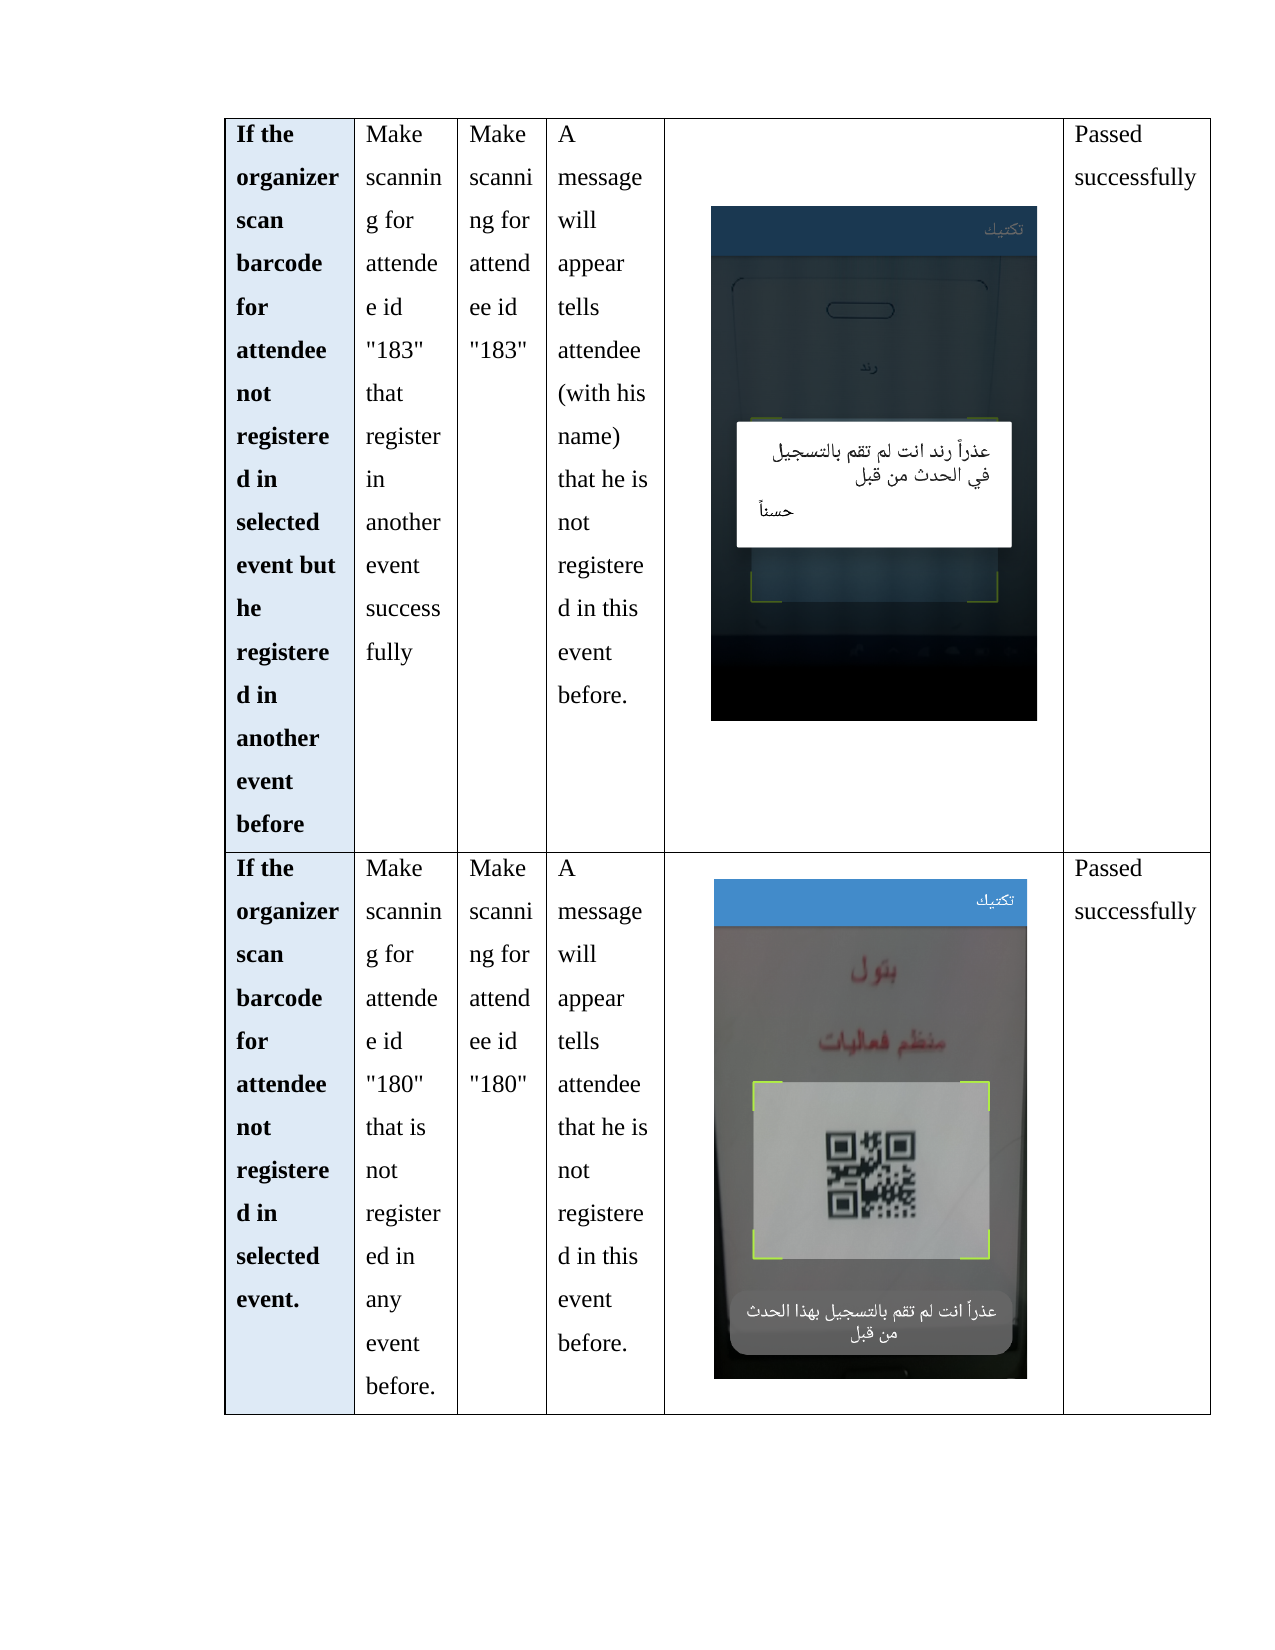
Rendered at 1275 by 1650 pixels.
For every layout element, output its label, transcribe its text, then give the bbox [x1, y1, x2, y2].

table_cell Make scanning for attendee id "183" [458, 119, 546, 852]
table_cell Make scanning for attendee id "180" [458, 853, 546, 1414]
table_cell A message will appear tells attendee (with his name) that he is not registered in this event before. [547, 119, 664, 852]
table_cell If the organizer scan barcode for attendee not registered in selected event. [226, 853, 354, 1414]
table_cell Make scanning for attendee id "180" that is not registered in any event before. [355, 853, 457, 1414]
table_cell A message will appear tells attendee that he is not registered in this event before. [547, 853, 664, 1414]
table_cell Passed successfully [1064, 853, 1210, 1414]
table_cell [665, 119, 1063, 852]
table_cell Passed successfully [1064, 119, 1210, 852]
table_cell [665, 853, 1063, 1414]
table_cell Make scanning for attendee id "183" that register in another event successfully [355, 119, 457, 852]
table_cell If the organizer scan barcode for attendee not registered in selected event but he registered in another event before [226, 119, 354, 852]
picture [711, 206, 1038, 721]
picture [714, 879, 1028, 1379]
